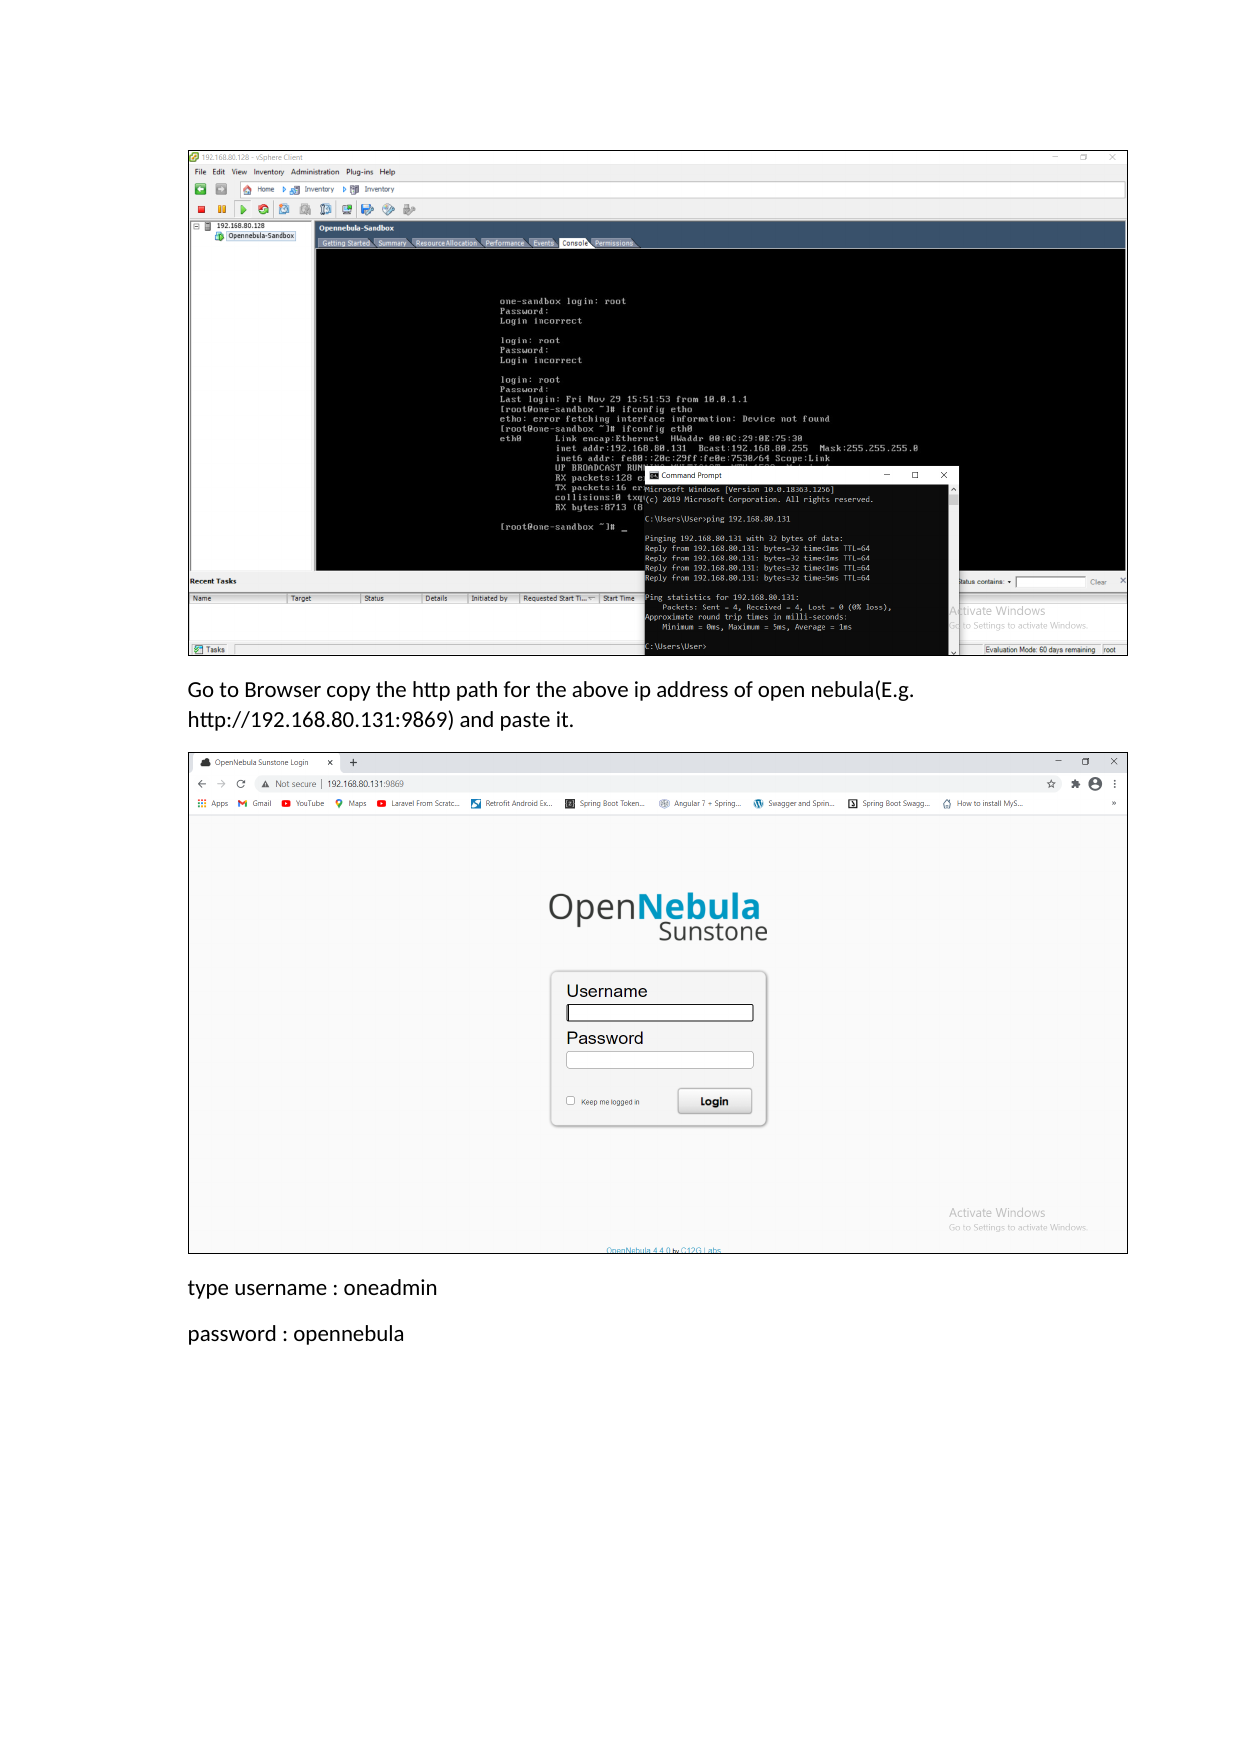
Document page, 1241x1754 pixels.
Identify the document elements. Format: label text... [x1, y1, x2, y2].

text type username : oneadmin [187, 1273, 1090, 1301]
picture [189, 151, 1127, 655]
picture [189, 753, 1127, 1253]
text Go to Browser copy the http path for the above ip address of open nebula(E.g. http://192.168.80.131:9869) and paste it. [187, 675, 1090, 733]
text password : opennebula [187, 1319, 1090, 1347]
